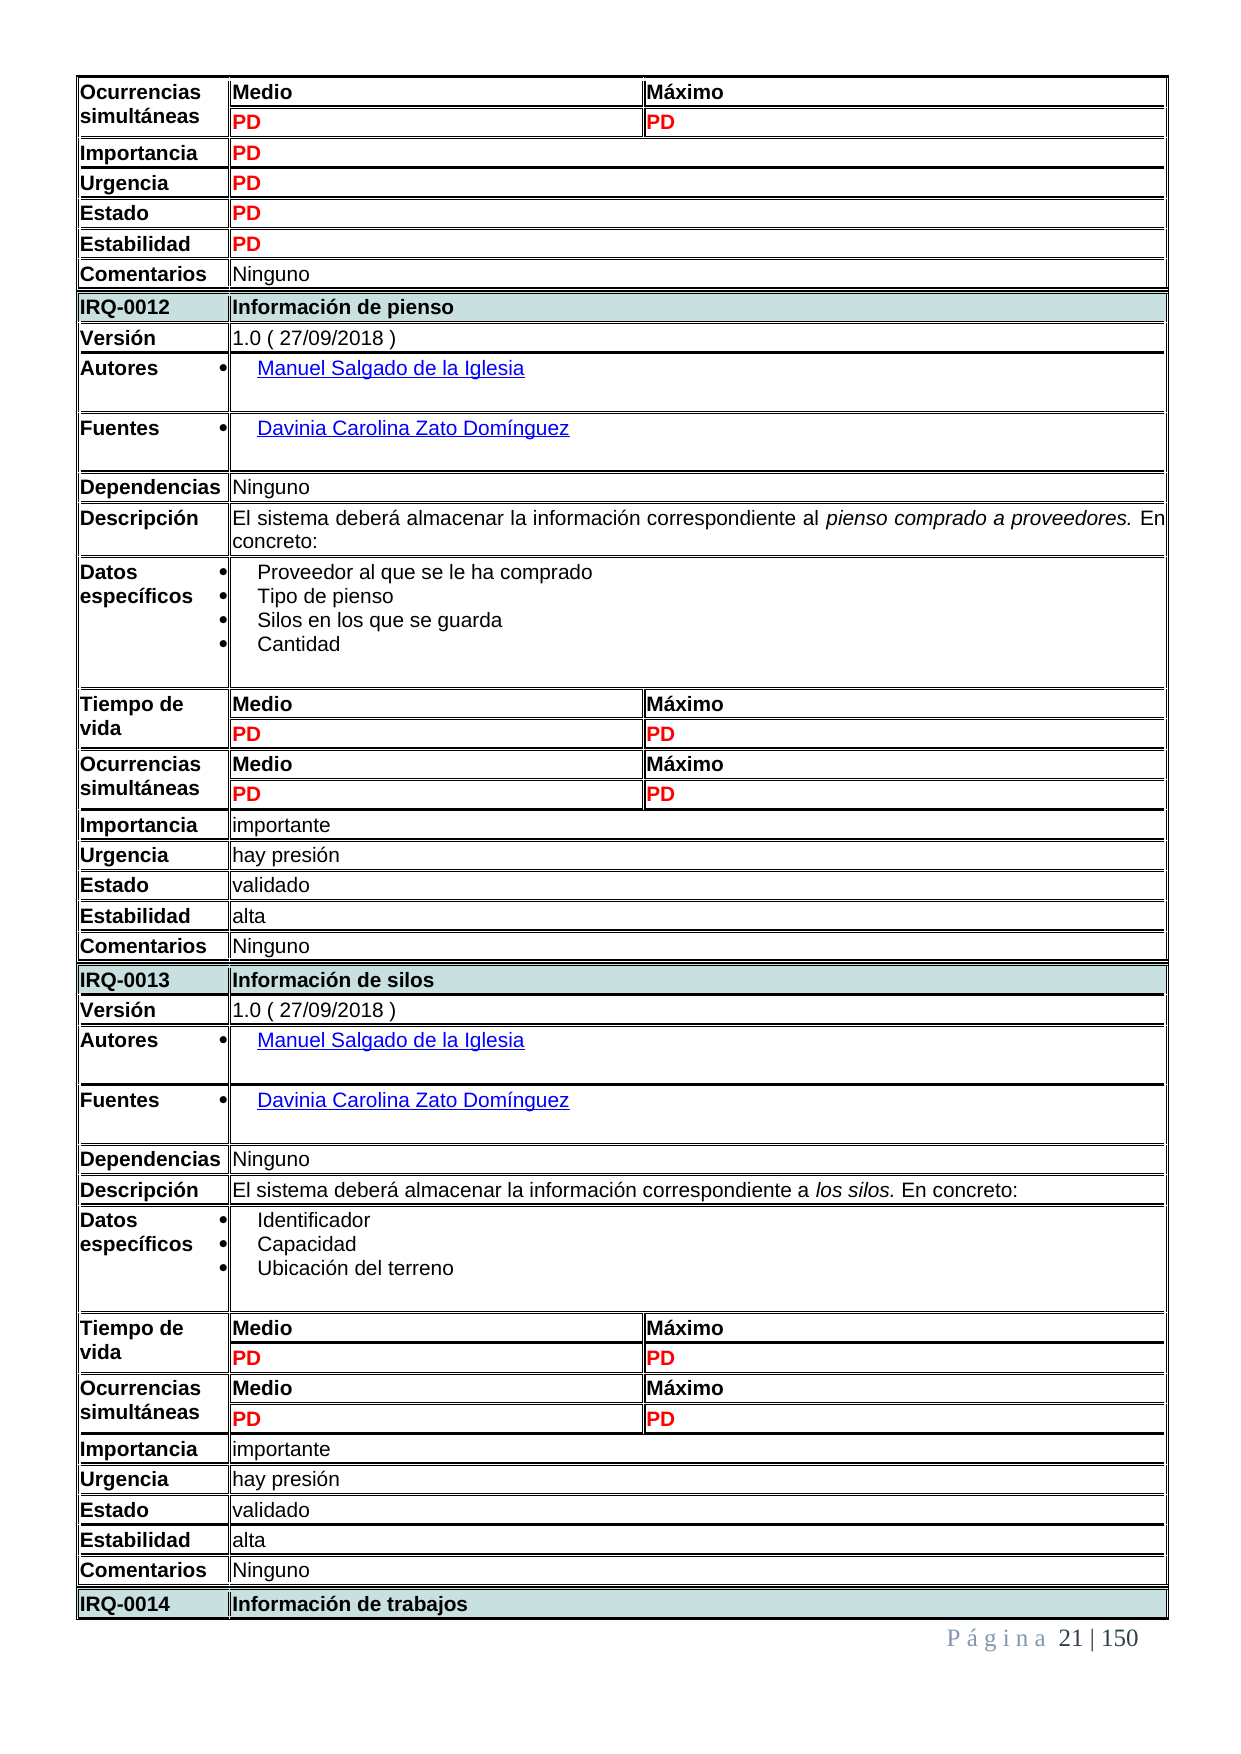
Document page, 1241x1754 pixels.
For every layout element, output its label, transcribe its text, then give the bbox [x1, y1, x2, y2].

table_cell El sistema deberá almacenar la información correspondiente a los silos. En concreto: [230, 1173, 1167, 1203]
table_header Información de trabajos [230, 1590, 1166, 1617]
table_cell Fuentes [77, 411, 230, 470]
table_cell Dependencias [79, 1143, 228, 1173]
table_cell hay presión [231, 838, 1166, 868]
table_header Información de pienso [230, 294, 1166, 321]
table_cell Versión [77, 993, 228, 1023]
table_cell Identificador Capacidad Ubicación del terreno [231, 1203, 1166, 1311]
table_cell PD [231, 781, 642, 808]
table_cell PD [646, 778, 1166, 808]
table_cell Estabilidad [77, 227, 230, 257]
table_cell Tiempo de vida [77, 1311, 230, 1371]
table_cell PD [646, 1341, 1166, 1371]
table_header IRQ-0013 [79, 966, 230, 993]
table_cell Ninguno [230, 1553, 1166, 1583]
table_cell Ninguno [230, 257, 1167, 287]
table_cell alta [231, 1523, 1167, 1553]
table_cell PD [231, 1405, 642, 1432]
table_header IRQ-0014 [79, 1590, 230, 1617]
table_cell Medio [231, 751, 642, 777]
table_cell PD [230, 136, 1167, 166]
table_cell Fuentes [77, 1083, 228, 1142]
table_cell Autores [79, 351, 228, 411]
table_cell PD [644, 717, 1167, 747]
table_cell Tiempo de vida [77, 687, 230, 747]
table_cell PD [231, 109, 642, 136]
table_cell Máximo [644, 1311, 1167, 1341]
table_cell Ninguno [230, 929, 1166, 959]
table_cell Medio [231, 1375, 642, 1402]
table_cell Medio [231, 1314, 642, 1341]
table_cell PD [230, 227, 1167, 257]
table_cell Autores [79, 1023, 228, 1083]
table_cell Davinia Carolina Zato Domínguez [231, 1083, 1167, 1142]
table_cell importante [231, 808, 1167, 838]
table_cell PD [231, 196, 1166, 227]
table_header IRQ-0012 [79, 294, 230, 321]
table_cell Davinia Carolina Zato Domínguez [230, 411, 1167, 470]
table_cell Estabilidad [77, 899, 230, 929]
table_cell Estado [79, 869, 228, 899]
table_cell Ocurrencias simultáneas [79, 1371, 228, 1432]
table_cell hay presión [231, 1462, 1166, 1493]
table_cell Proveedor al que se le ha comprado Tipo de pienso Silos en los que se guarda Cantidad [230, 555, 1167, 687]
table_cell 1.0 ( 27/09/2018 ) [230, 321, 1167, 351]
table_cell El sistema deberá almacenar la información correspondiente al pienso comprado a proveedores. En concreto: [230, 501, 1167, 555]
table_cell Importancia [77, 808, 228, 838]
table_cell validado [230, 1493, 1167, 1523]
table_cell alta [230, 899, 1167, 929]
table_header Información de silos [230, 966, 1166, 993]
table_cell Medio [230, 77, 644, 105]
table_cell Urgencia [79, 166, 228, 196]
table_cell Ocurrencias simultáneas [79, 747, 228, 808]
table_cell Datos específicos [79, 1203, 228, 1311]
table_cell PD [646, 105, 1166, 136]
table_cell Máximo [644, 687, 1167, 717]
table_cell Dependencias [79, 470, 228, 501]
table_cell importante [231, 1432, 1166, 1462]
table_cell Ninguno [231, 470, 1166, 501]
table_cell Estabilidad [77, 1523, 228, 1553]
table_cell Descripción [77, 1173, 230, 1203]
table_cell PD [231, 1344, 642, 1371]
table_cell Versión [77, 321, 230, 351]
table_cell Medio [231, 690, 642, 717]
table_cell Urgencia [79, 838, 228, 868]
table_cell Ninguno [231, 1143, 1166, 1173]
table_cell Máximo [644, 78, 1166, 105]
table_cell Estado [79, 196, 228, 227]
table_cell Manuel Salgado de la Iglesia [231, 351, 1166, 411]
table_cell Ocurrencias simultáneas [79, 78, 230, 136]
table_cell Comentarios [79, 929, 230, 959]
table_cell Máximo [646, 1371, 1166, 1402]
table_cell PD [231, 166, 1166, 196]
table_cell Máximo [646, 747, 1166, 777]
table_cell Comentarios [77, 257, 230, 287]
table_cell Importancia [79, 1432, 228, 1462]
table_cell PD [231, 720, 642, 747]
table_cell Estado [77, 1493, 230, 1523]
table_cell validado [231, 869, 1166, 899]
table_cell Urgencia [79, 1462, 228, 1493]
table_cell Descripción [77, 501, 230, 555]
table_cell Comentarios [79, 1553, 230, 1583]
table_cell 1.0 ( 27/09/2018 ) [231, 993, 1167, 1023]
table_cell Datos específicos [77, 555, 230, 687]
table_cell PD [644, 1402, 1167, 1432]
table_cell Manuel Salgado de la Iglesia [231, 1023, 1166, 1083]
table_cell Importancia [77, 136, 230, 166]
